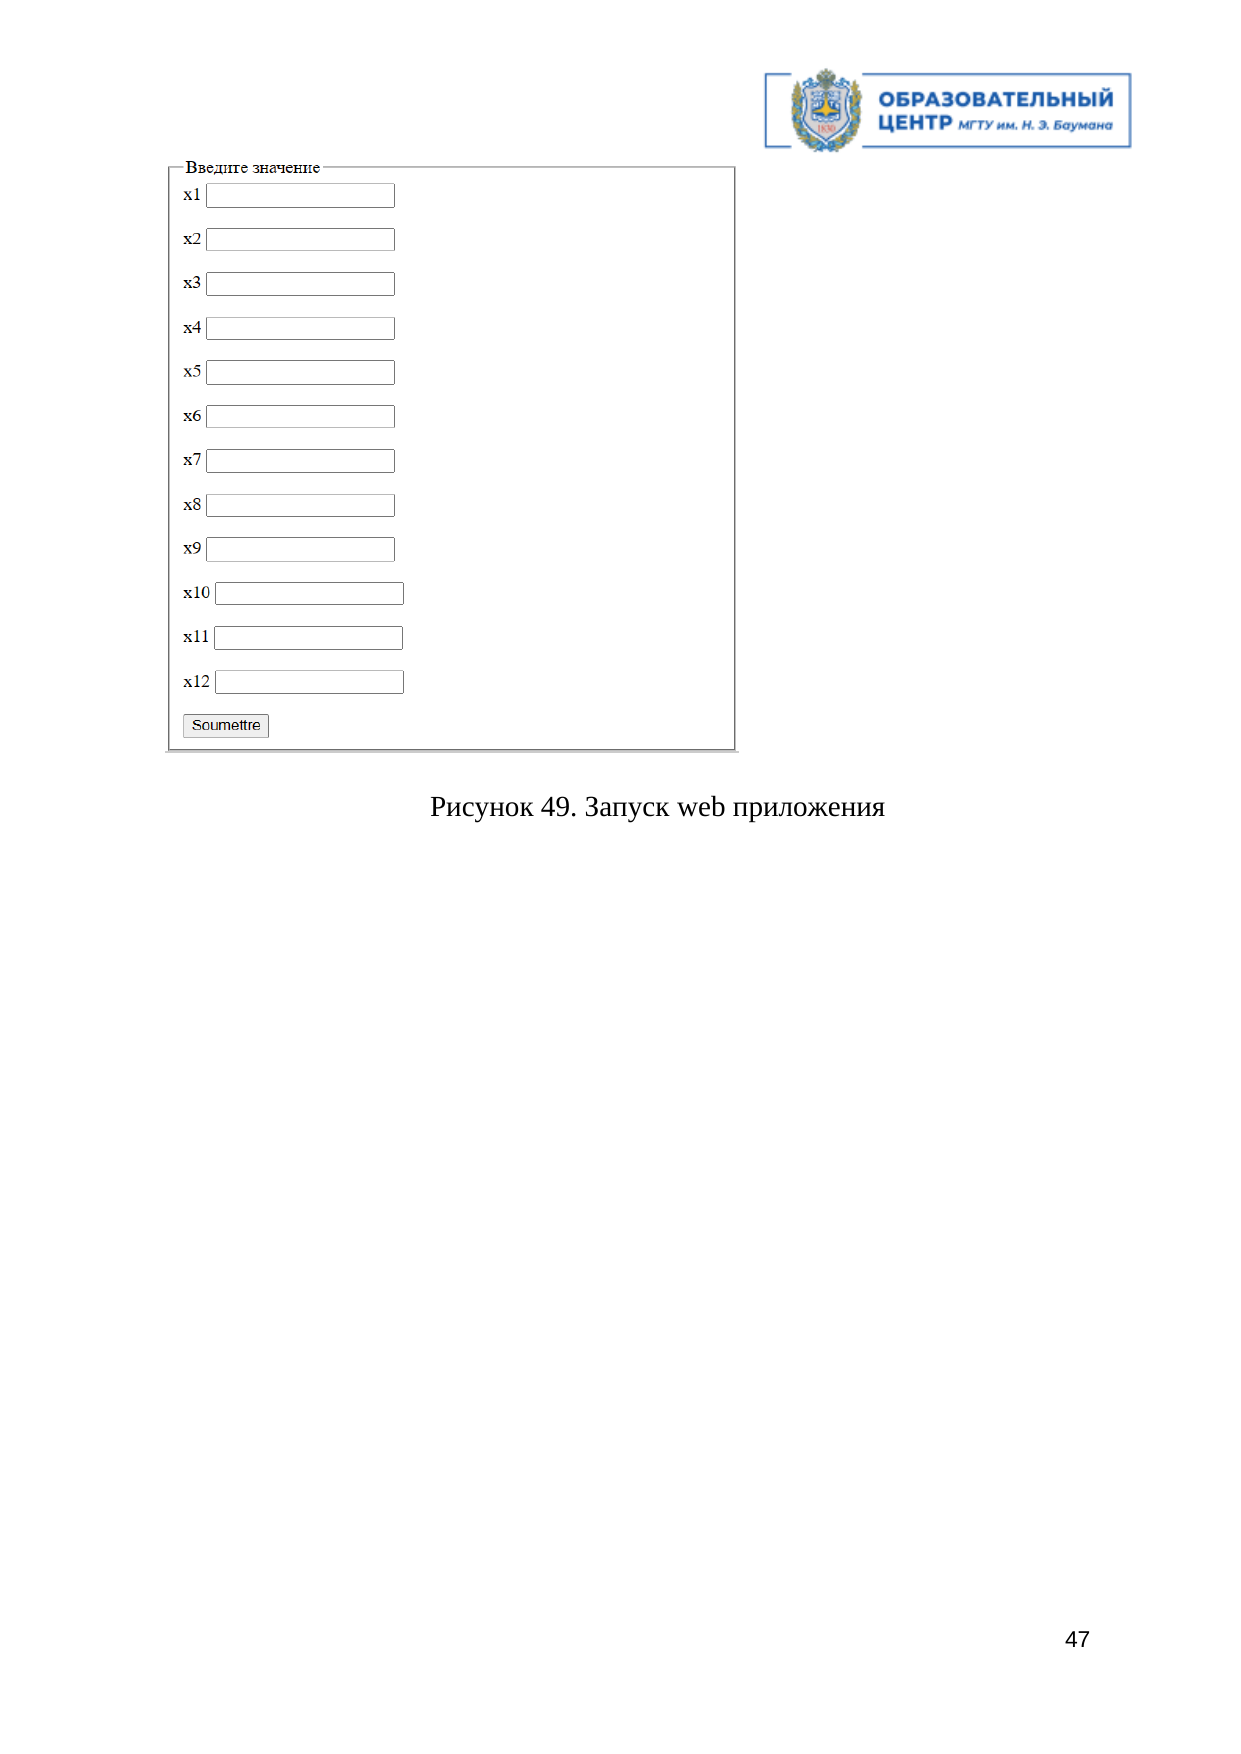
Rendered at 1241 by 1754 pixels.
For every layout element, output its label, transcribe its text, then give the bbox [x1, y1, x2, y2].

text Рисунок 49. Запуск web приложения [150, 789, 1090, 822]
picture [150, 45, 1182, 763]
